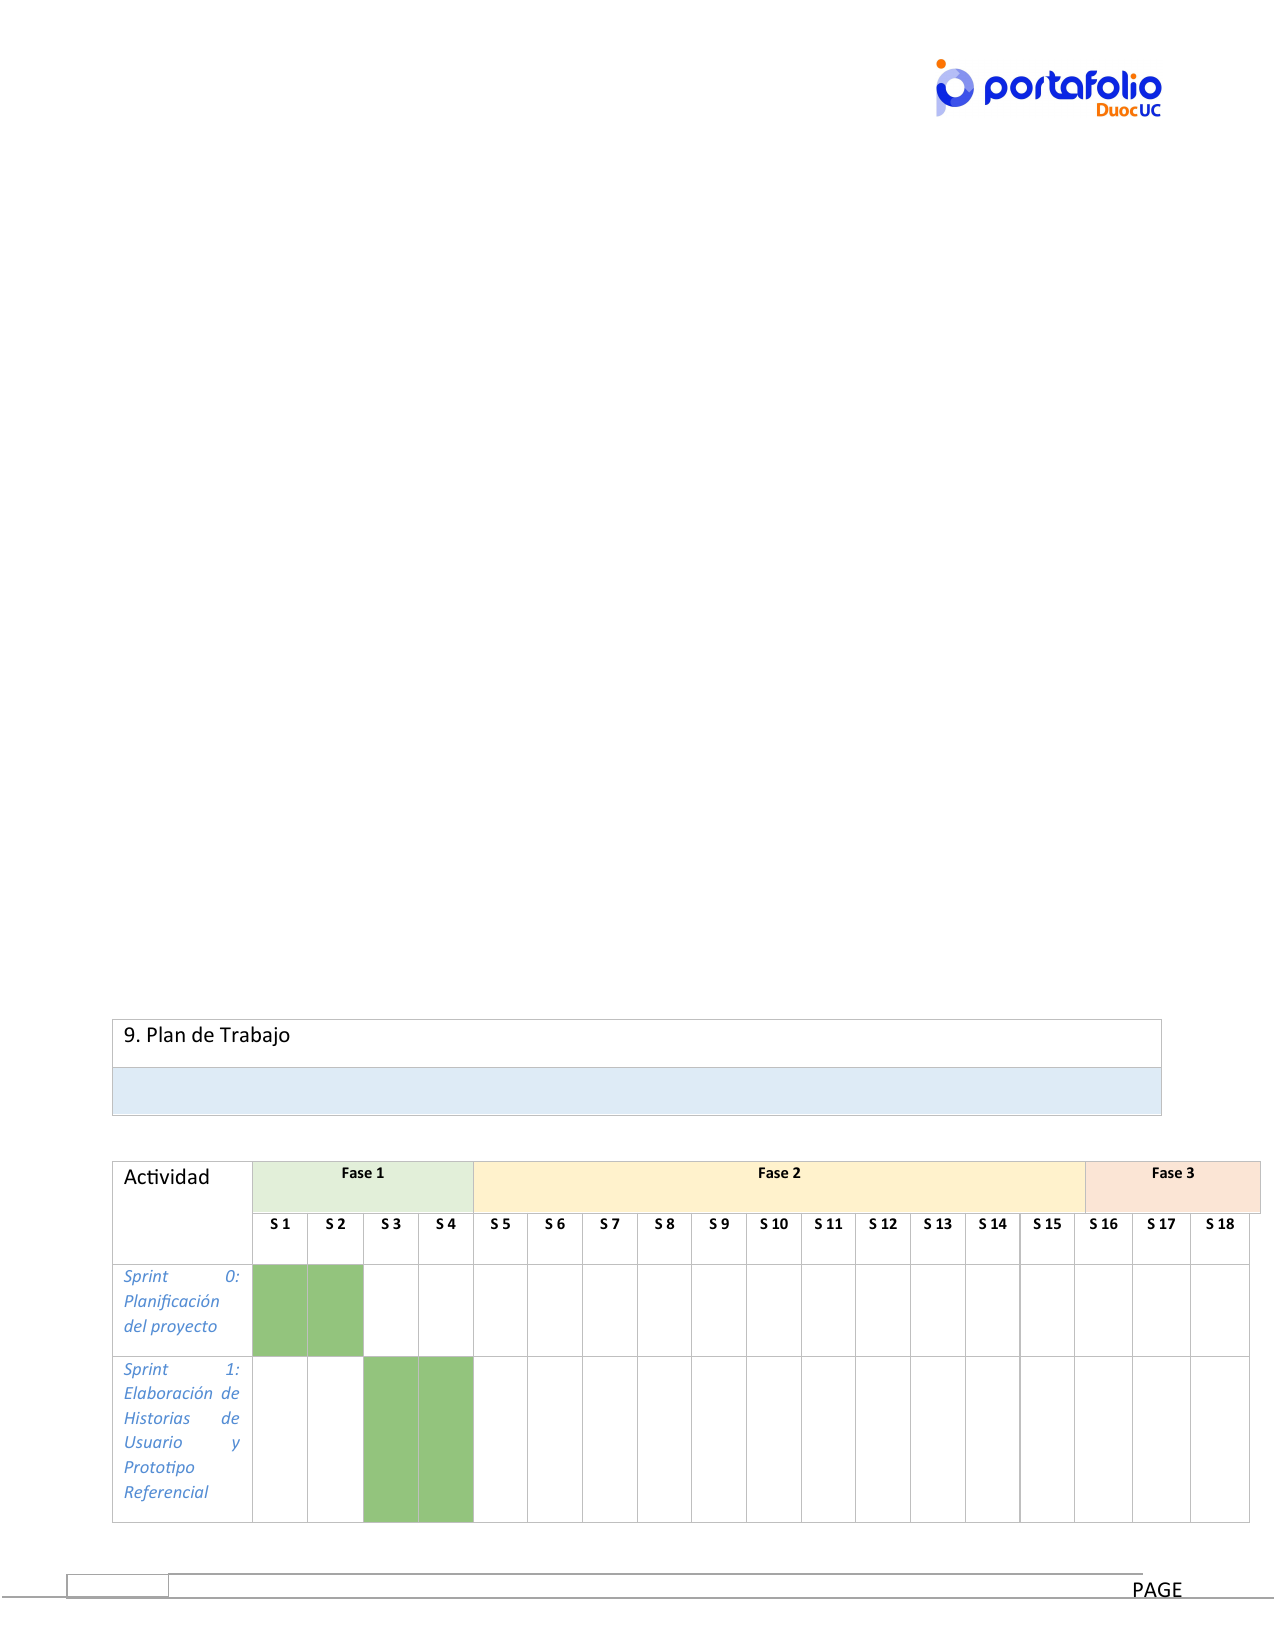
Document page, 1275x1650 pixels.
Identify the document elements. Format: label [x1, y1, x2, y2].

picture [935, 59, 1163, 118]
